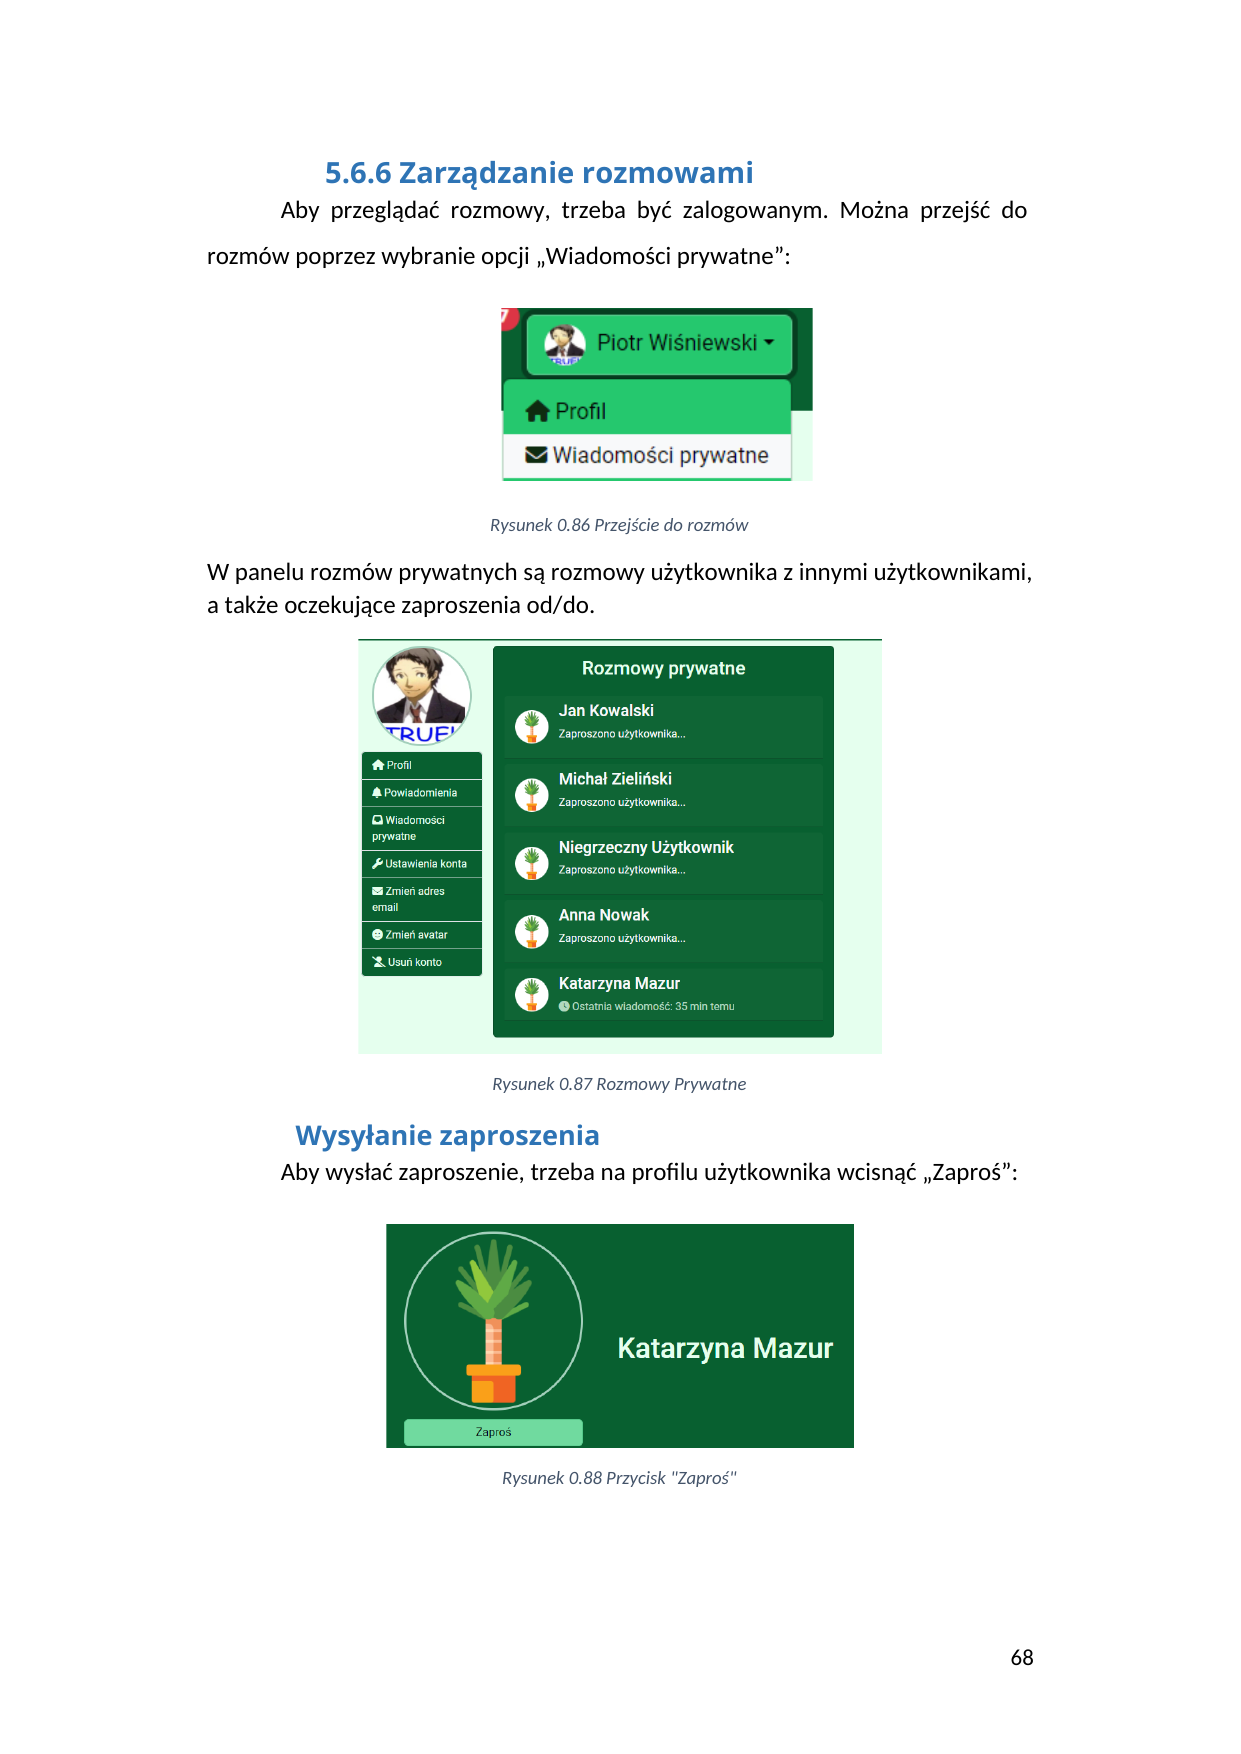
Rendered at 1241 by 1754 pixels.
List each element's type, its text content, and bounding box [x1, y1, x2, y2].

text Aby wysłać zaproszenie, trzeba na profilu użytkownika wcisnąć „Zaproś”: [207, 1156, 1029, 1186]
picture [358, 639, 882, 1054]
text W panelu rozmów prywatnych są rozmowy użytkownika z innymi użytkownikami, a także oczekujące zaproszenia od/do. [207, 557, 1033, 620]
picture [386, 1224, 854, 1448]
picture [501, 308, 813, 481]
text Aby przeglądać rozmowy, trzeba być zalogowanym. Można przejść do rozmów poprzez wybranie opcji „Wiadomości prywatne”: [207, 195, 1029, 271]
subtitle Zarządzanie rozmowami [295, 152, 1033, 192]
subtitle Wysyłanie zaproszenia [295, 1116, 1033, 1153]
